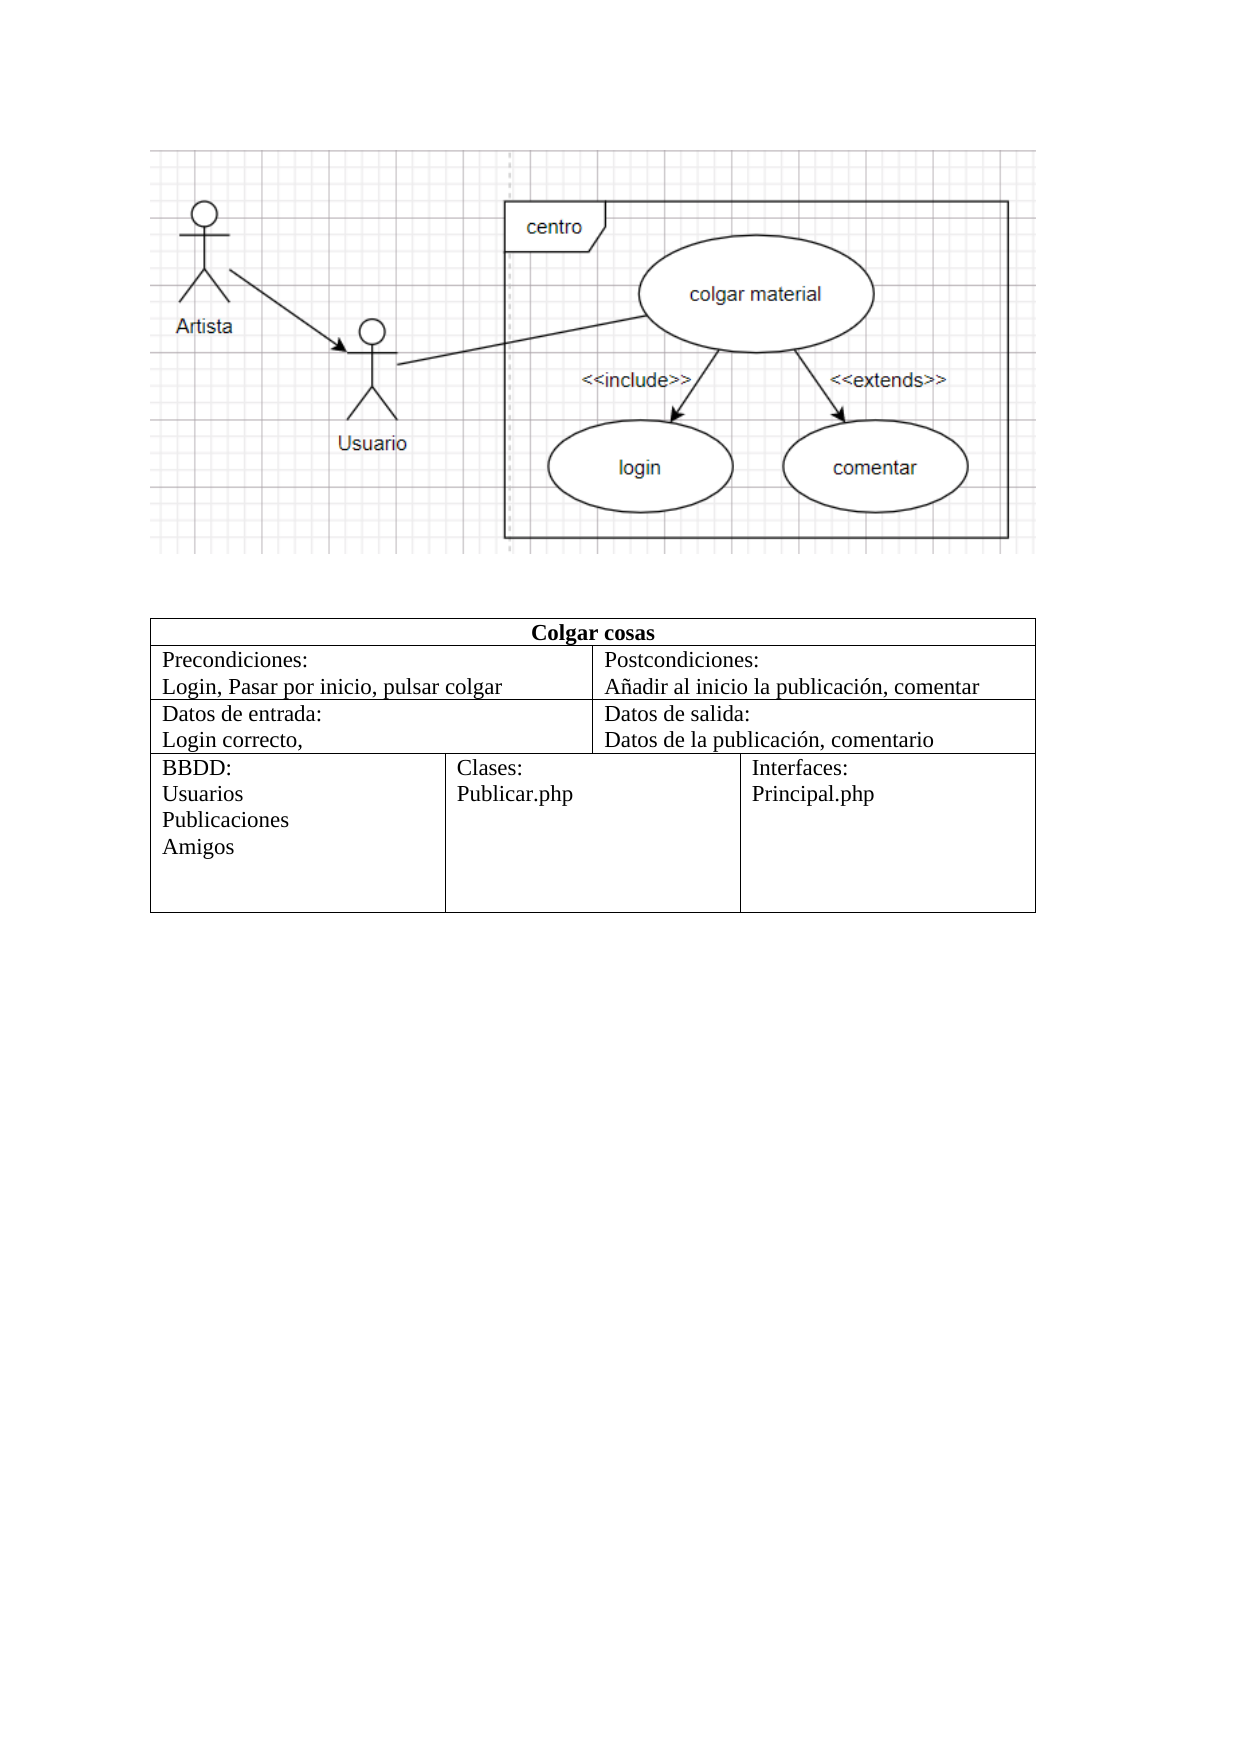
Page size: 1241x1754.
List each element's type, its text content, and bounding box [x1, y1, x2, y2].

table_cell Clases: Publicar.php [446, 754, 740, 912]
table_cell Datos de salida: Datos de la publicación, comentario [593, 700, 1035, 753]
table_cell Interfaces: Principal.php [741, 754, 1035, 912]
table_cell Datos de entrada: Login correcto, [151, 700, 592, 753]
table_cell Precondiciones: Login, Pasar por inicio, pulsar colgar [151, 646, 592, 699]
table_header Colgar cosas [151, 619, 1035, 645]
picture [150, 150, 1036, 554]
table_cell BBDD: Usuarios Publicaciones Amigos [151, 754, 445, 912]
table_cell Postcondiciones: Añadir al inicio la publicación, comentar [593, 646, 1035, 699]
